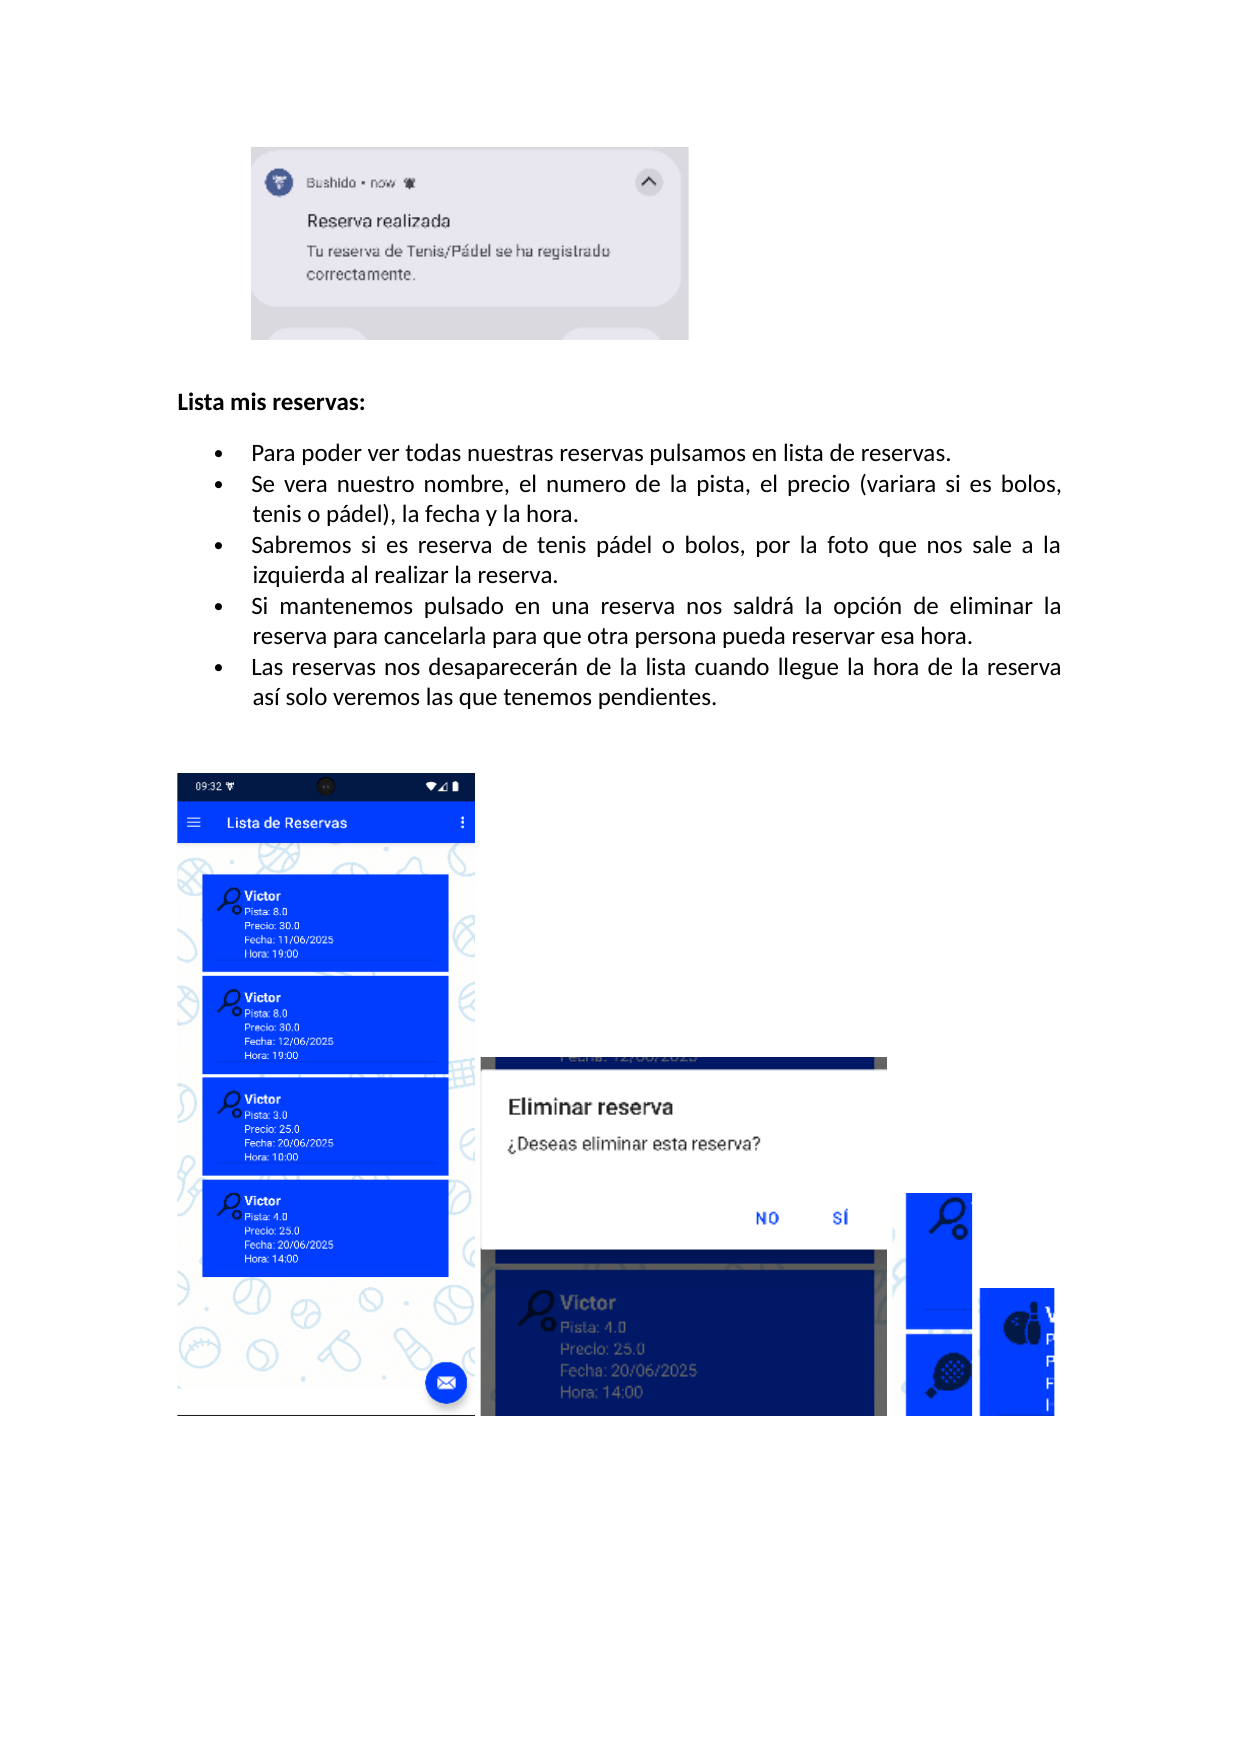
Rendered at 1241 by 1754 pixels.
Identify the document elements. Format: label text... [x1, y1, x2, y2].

list Se vera nuestro nombre, el numero de la pista, el precio (variara si es bolos, tenis o pádel), la fecha y la hora. [215, 468, 1063, 529]
picture [480, 1057, 887, 1416]
list Si mantenemos pulsado en una reserva nos saldrá la opción de eliminar la reserva para cancelarla para que otra persona pueda reservar esa hora. [215, 590, 1063, 651]
picture [177, 773, 475, 1416]
list Las reservas nos desaparecerán de la lista cuando llegue la hora de la reserva así solo veremos las que tenemos pendientes. [215, 651, 1063, 712]
picture [977, 1288, 1055, 1416]
picture [892, 1193, 973, 1416]
list Sabremos si es reserva de tenis pádel o bolos, por la foto que nos sale a la izquierda al realizar la reserva. [215, 529, 1063, 590]
text Lista mis reservas: [177, 386, 1063, 416]
picture [251, 147, 689, 340]
list Para poder ver todas nuestras reservas pulsamos en lista de reservas. [215, 437, 1063, 468]
